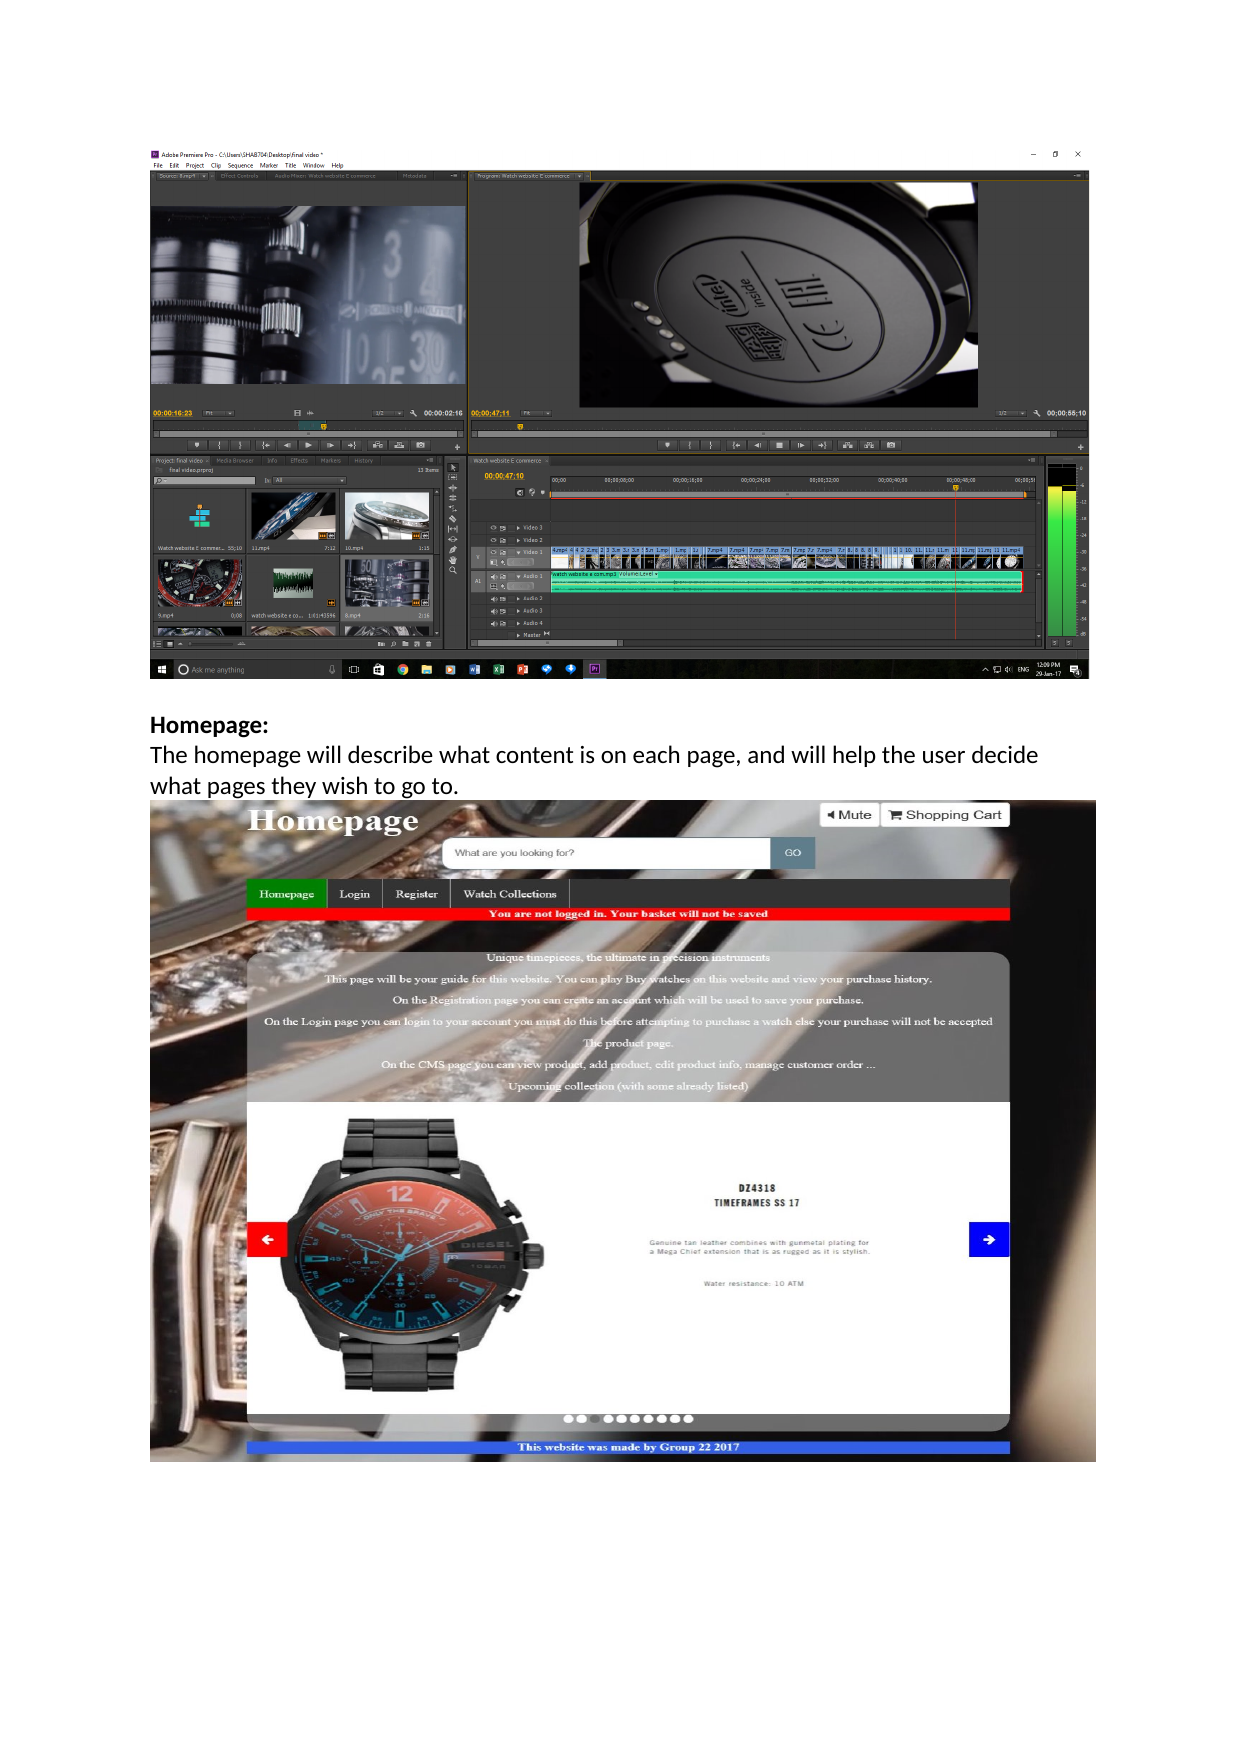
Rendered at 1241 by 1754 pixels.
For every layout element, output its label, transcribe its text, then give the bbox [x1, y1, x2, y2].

text Homepage: The homepage will describe what content is on each page, and will help the user decide what pages they wish to go to. [150, 709, 1090, 800]
picture [150, 800, 1096, 1462]
picture [150, 150, 1090, 679]
